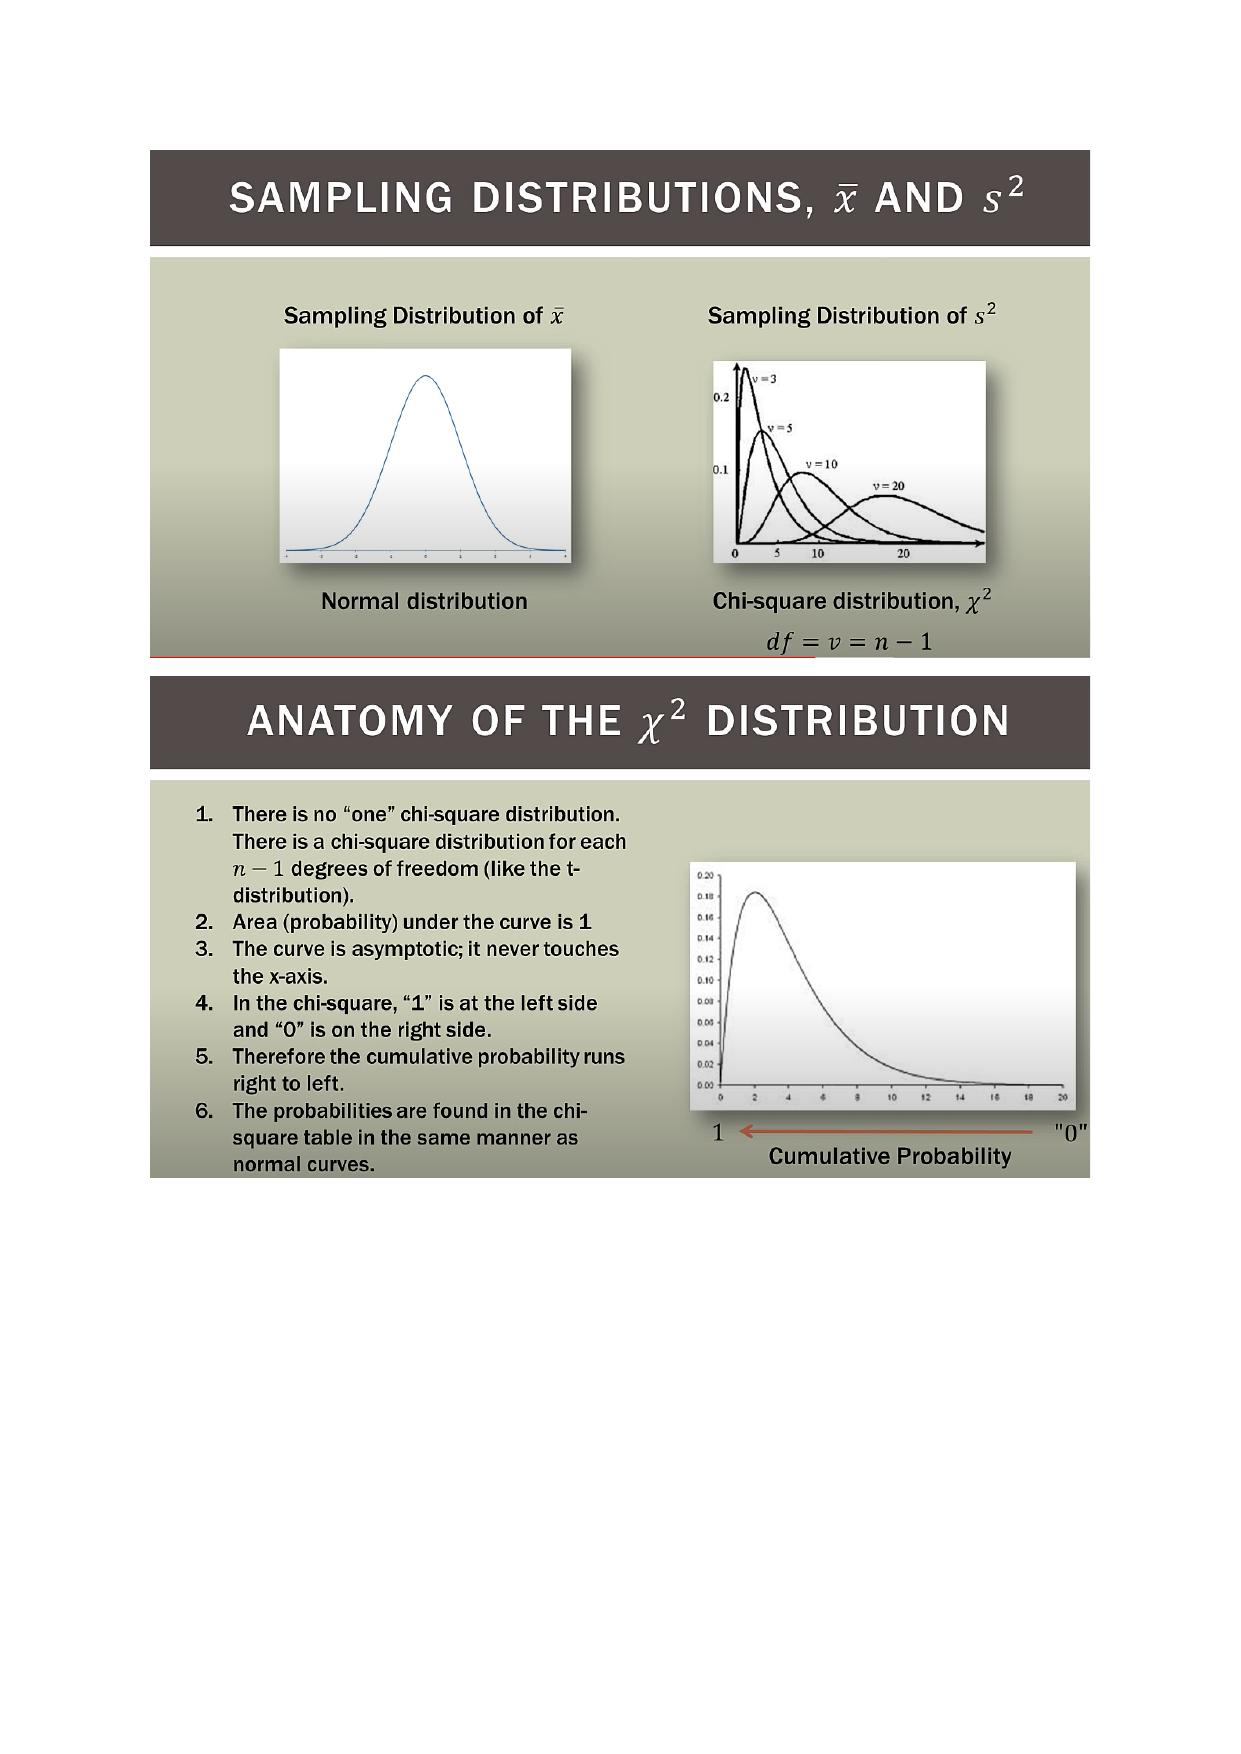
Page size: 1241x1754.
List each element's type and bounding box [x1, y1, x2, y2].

picture [150, 150, 1091, 658]
picture [150, 676, 1091, 1178]
